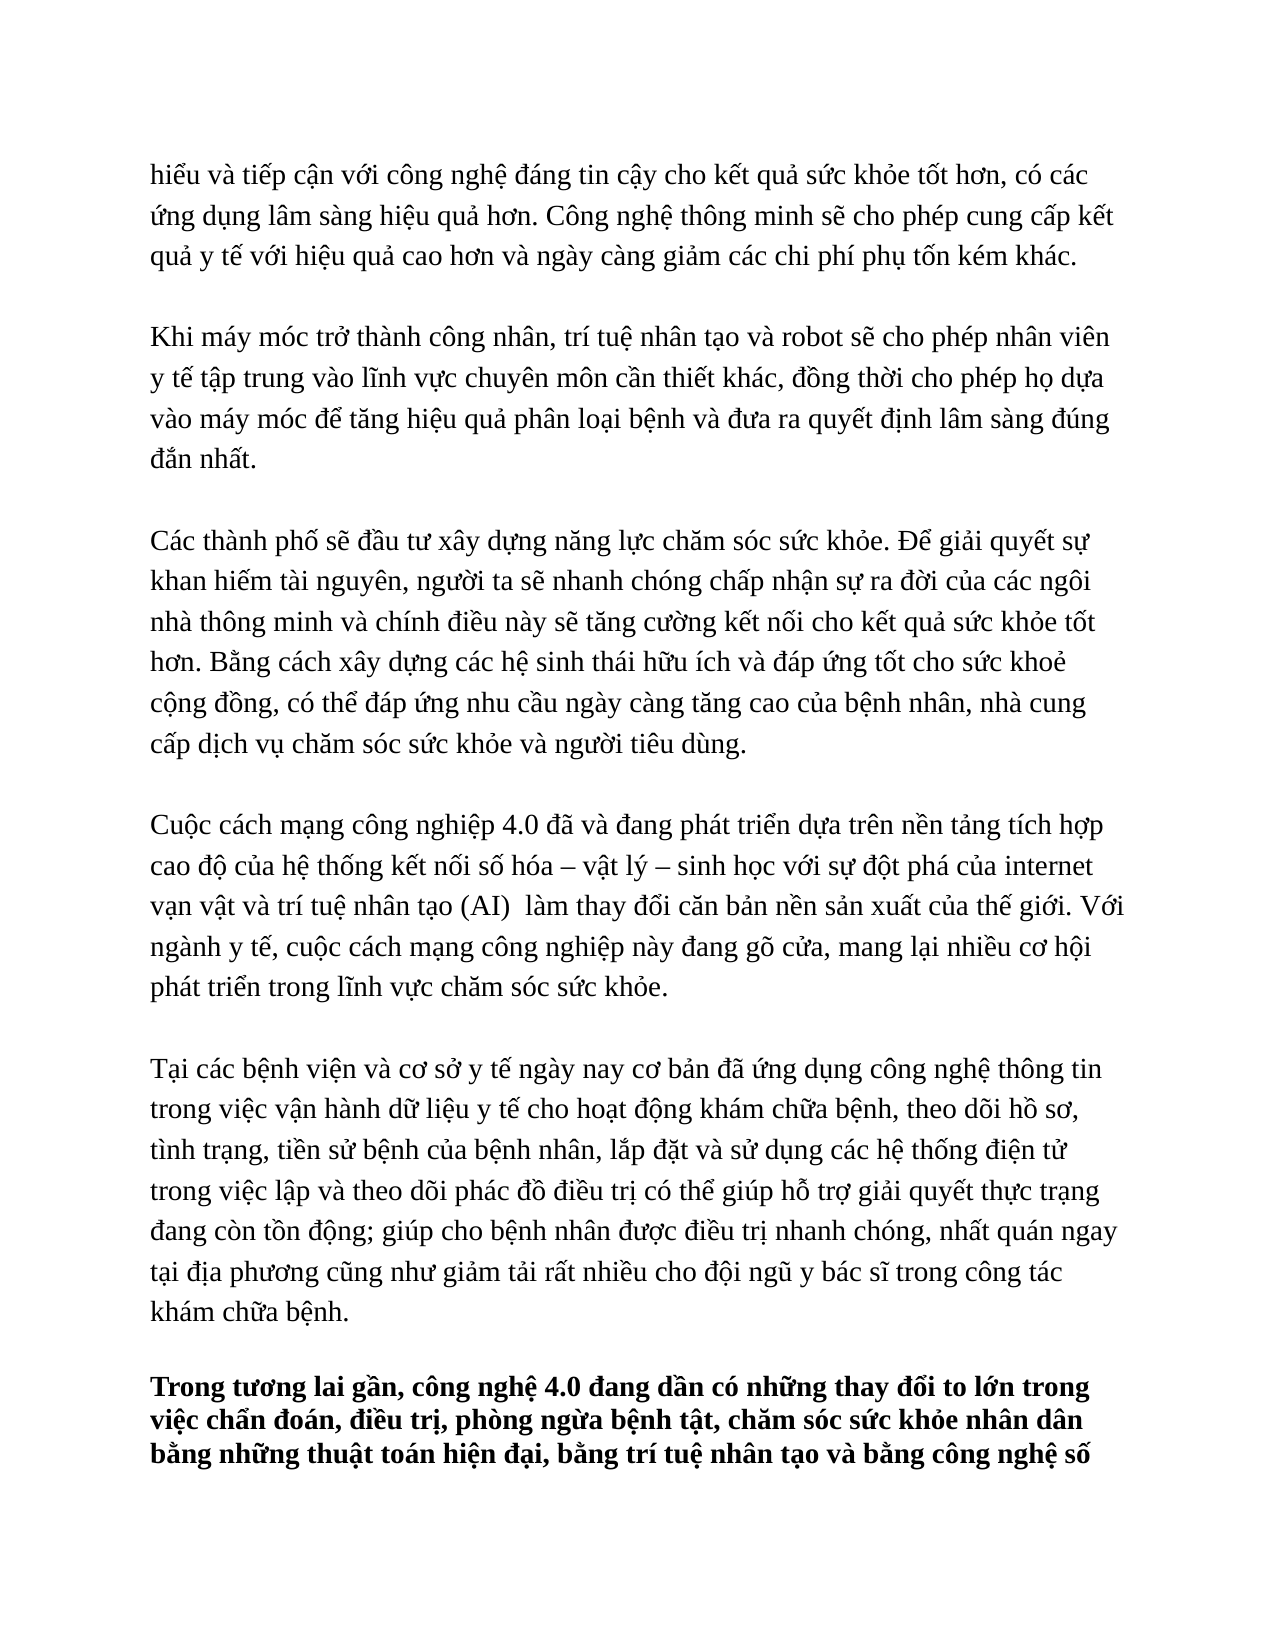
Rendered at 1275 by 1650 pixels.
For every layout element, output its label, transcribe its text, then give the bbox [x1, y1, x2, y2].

text Khi máy móc trở thành công nhân, trí tuệ nhân tạo và robot sẽ cho phép nhân viên y tế tập trung vào lĩnh vực chuyên môn cần thiết khác, đồng thời cho phép họ dựa vào máy móc để tăng hiệu quả phân loại bệnh và đưa ra quyết định lâm sàng đúng đắn nhất. [150, 312, 1125, 475]
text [150, 150, 1125, 272]
text Các thành phố sẽ đầu tư xây dựng năng lực chăm sóc sức khỏe. Để giải quyết sự khan hiếm tài nguyên, người ta sẽ nhanh chóng chấp nhận sự ra đời của các ngôi nhà thông minh và chính điều này sẽ tăng cường kết nối cho kết quả sức khỏe tốt hơn. Bằng cách xây dựng các hệ sinh thái hữu ích và đáp ứng tốt cho sức khoẻ cộng đồng, có thể đáp ứng nhu cầu ngày càng tăng cao của bệnh nhân, nhà cung cấp dịch vụ chăm sóc sức khỏe và người tiêu dùng. [150, 516, 1125, 759]
text Cuộc cách mạng công nghiệp 4.0 đã và đang phát triển dựa trên nền tảng tích hợp cao độ của hệ thống kết nối số hóa – vật lý – sinh học với sự đột phá của internet vạn vật và trí tuệ nhân tạo (AI) làm thay đổi căn bản nền sản xuất của thế giới. Với ngành y tế, cuộc cách mạng công nghiệp này đang gõ cửa, mang lại nhiều cơ hội phát triển trong lĩnh vực chăm sóc sức khỏe. [150, 800, 1125, 1003]
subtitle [150, 1369, 1125, 1469]
text Tại các bệnh viện và cơ sở y tế ngày nay cơ bản đã ứng dụng công nghệ thông tin trong việc vận hành dữ liệu y tế cho hoạt động khám chữa bệnh, theo dõi hồ sơ, tình trạng, tiền sử bệnh của bệnh nhân, lắp đặt và sử dụng các hệ thống điện tử trong việc lập và theo dõi phác đồ điều trị có thể giúp hỗ trợ giải quyết thực trạng đang còn tồn động; giúp cho bệnh nhân được điều trị nhanh chóng, nhất quán ngay tại địa phương cũng như giảm tải rất nhiều cho đội ngũ y bác sĩ trong công tác khám chữa bệnh. [150, 1044, 1125, 1328]
